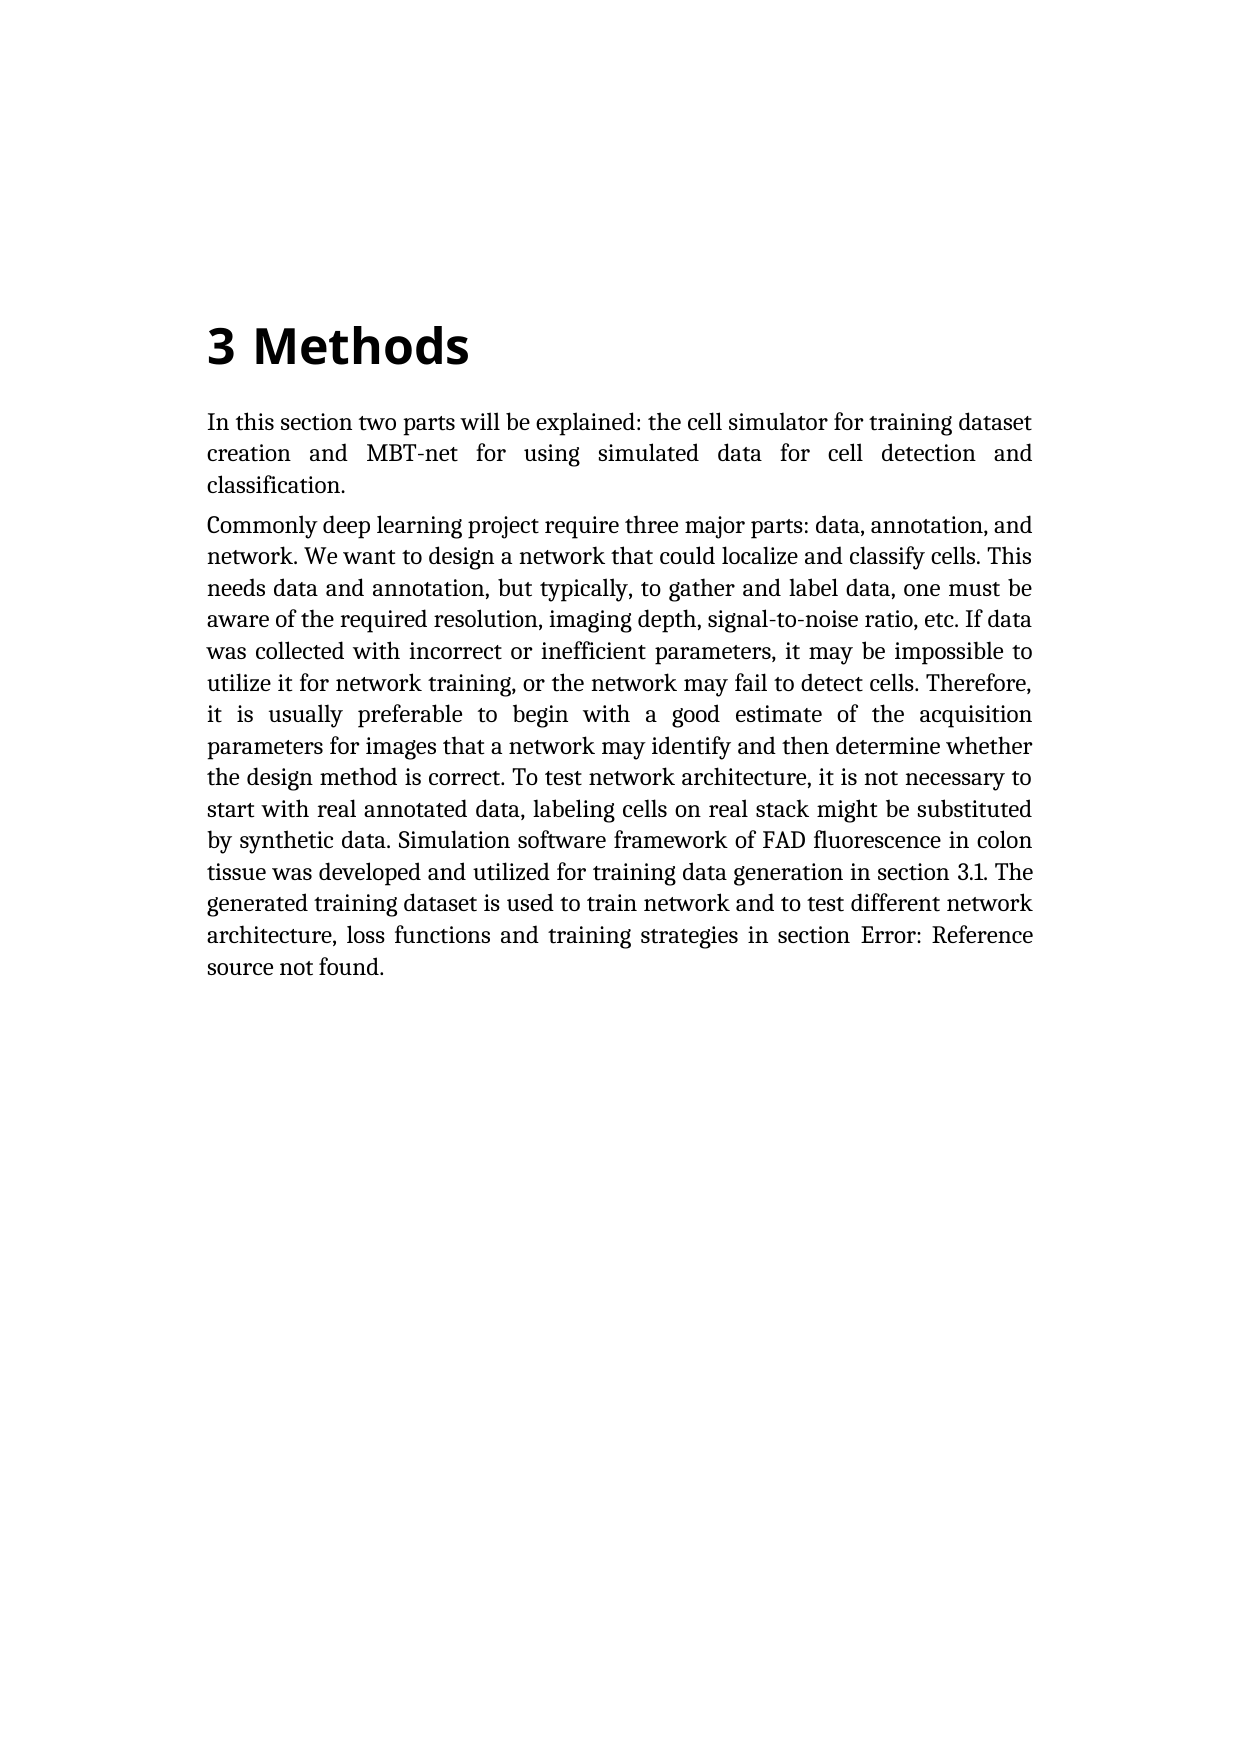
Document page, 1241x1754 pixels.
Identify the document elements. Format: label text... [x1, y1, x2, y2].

text In this section two parts will be explained: the cell simulator for training dataset creation and MBT-net for using simulated data for cell detection and classification. [207, 408, 1033, 499]
subtitle Methods [207, 311, 1033, 379]
